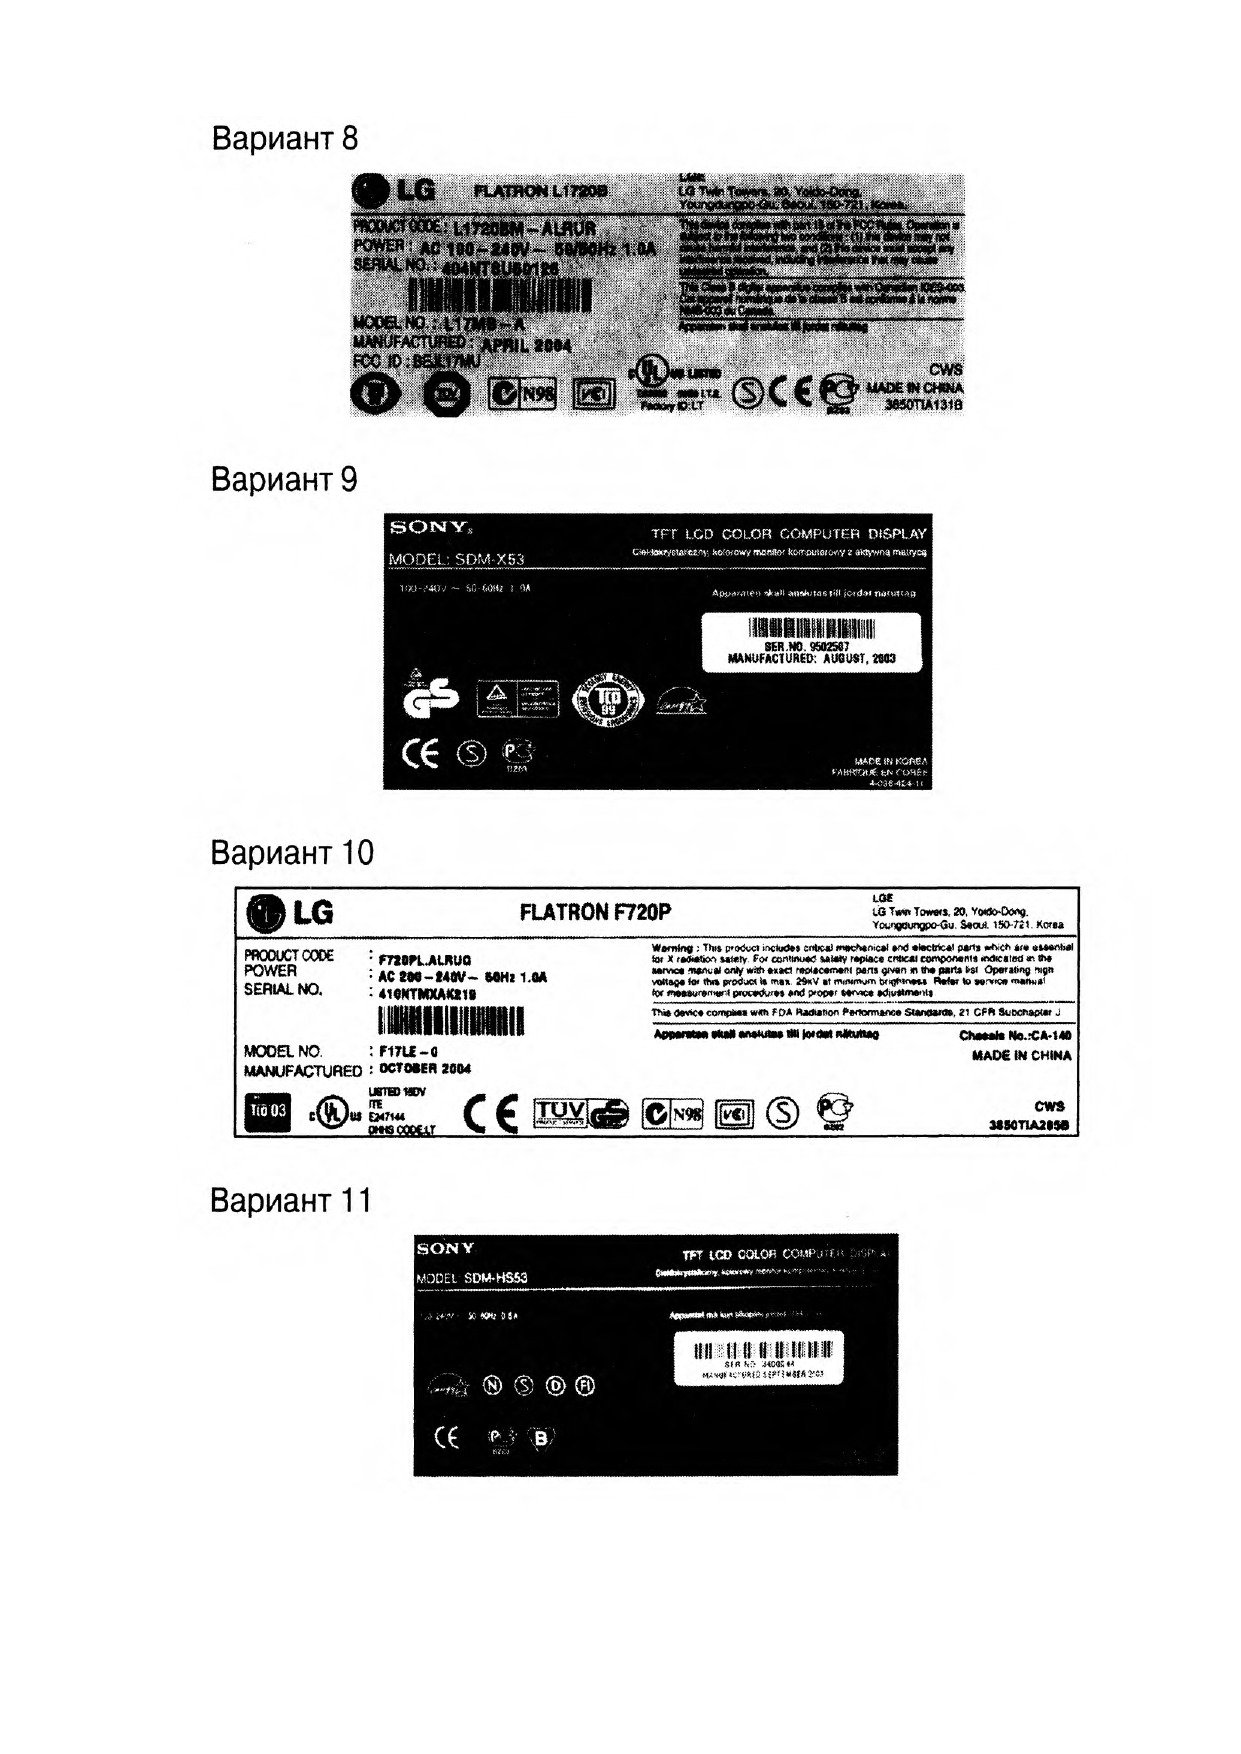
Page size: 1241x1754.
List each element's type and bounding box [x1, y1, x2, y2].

picture [177, 116, 1153, 1509]
